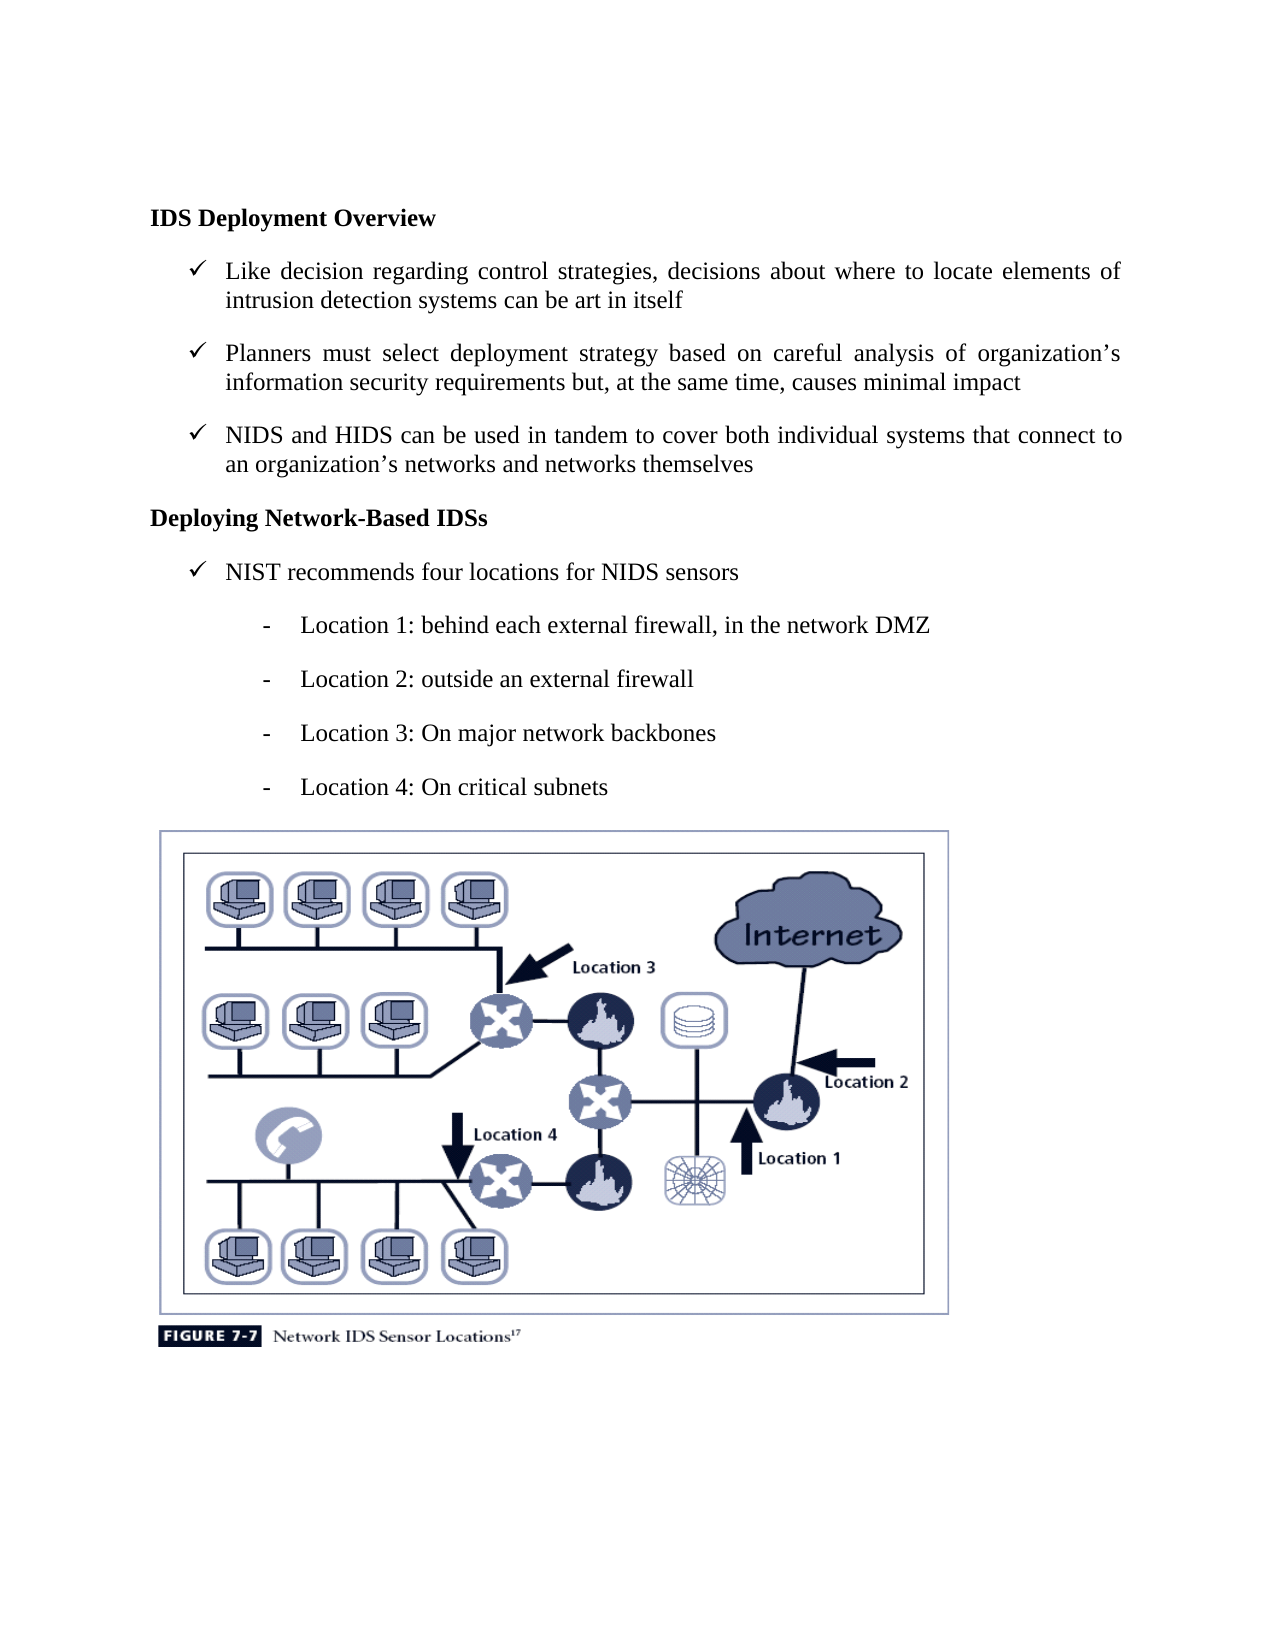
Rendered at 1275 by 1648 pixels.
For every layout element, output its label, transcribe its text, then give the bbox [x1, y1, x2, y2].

list Like decision regarding control strategies, decisions about where to locate elements of intrusion detection systems can be art in itself [187, 256, 1124, 313]
picture [158, 830, 950, 1347]
list Location 3: On major network backbones [262, 718, 1206, 747]
list NIST recommends four locations for NIDS sensors [187, 557, 1206, 585]
list NIDS and HIDS can be used in tandem to cover both individual systems that connect to [187, 420, 1206, 449]
list Location 1: behind each external firewall, in the network DMZ [262, 610, 1206, 639]
list Location 4: On critical subnets [262, 772, 1206, 800]
subtitle IDS Deployment Overview [150, 203, 1206, 231]
text information security requirements but, at the same time, causes minimal impact [225, 367, 1206, 396]
text an organization’s networks and networks themselves [225, 449, 1206, 478]
subtitle Deploying Network-Based IDSs [150, 503, 1206, 532]
list Location 2: outside an external firewall [262, 664, 1206, 693]
list Planners must select deployment strategy based on careful analysis of organization’s [187, 338, 1206, 367]
